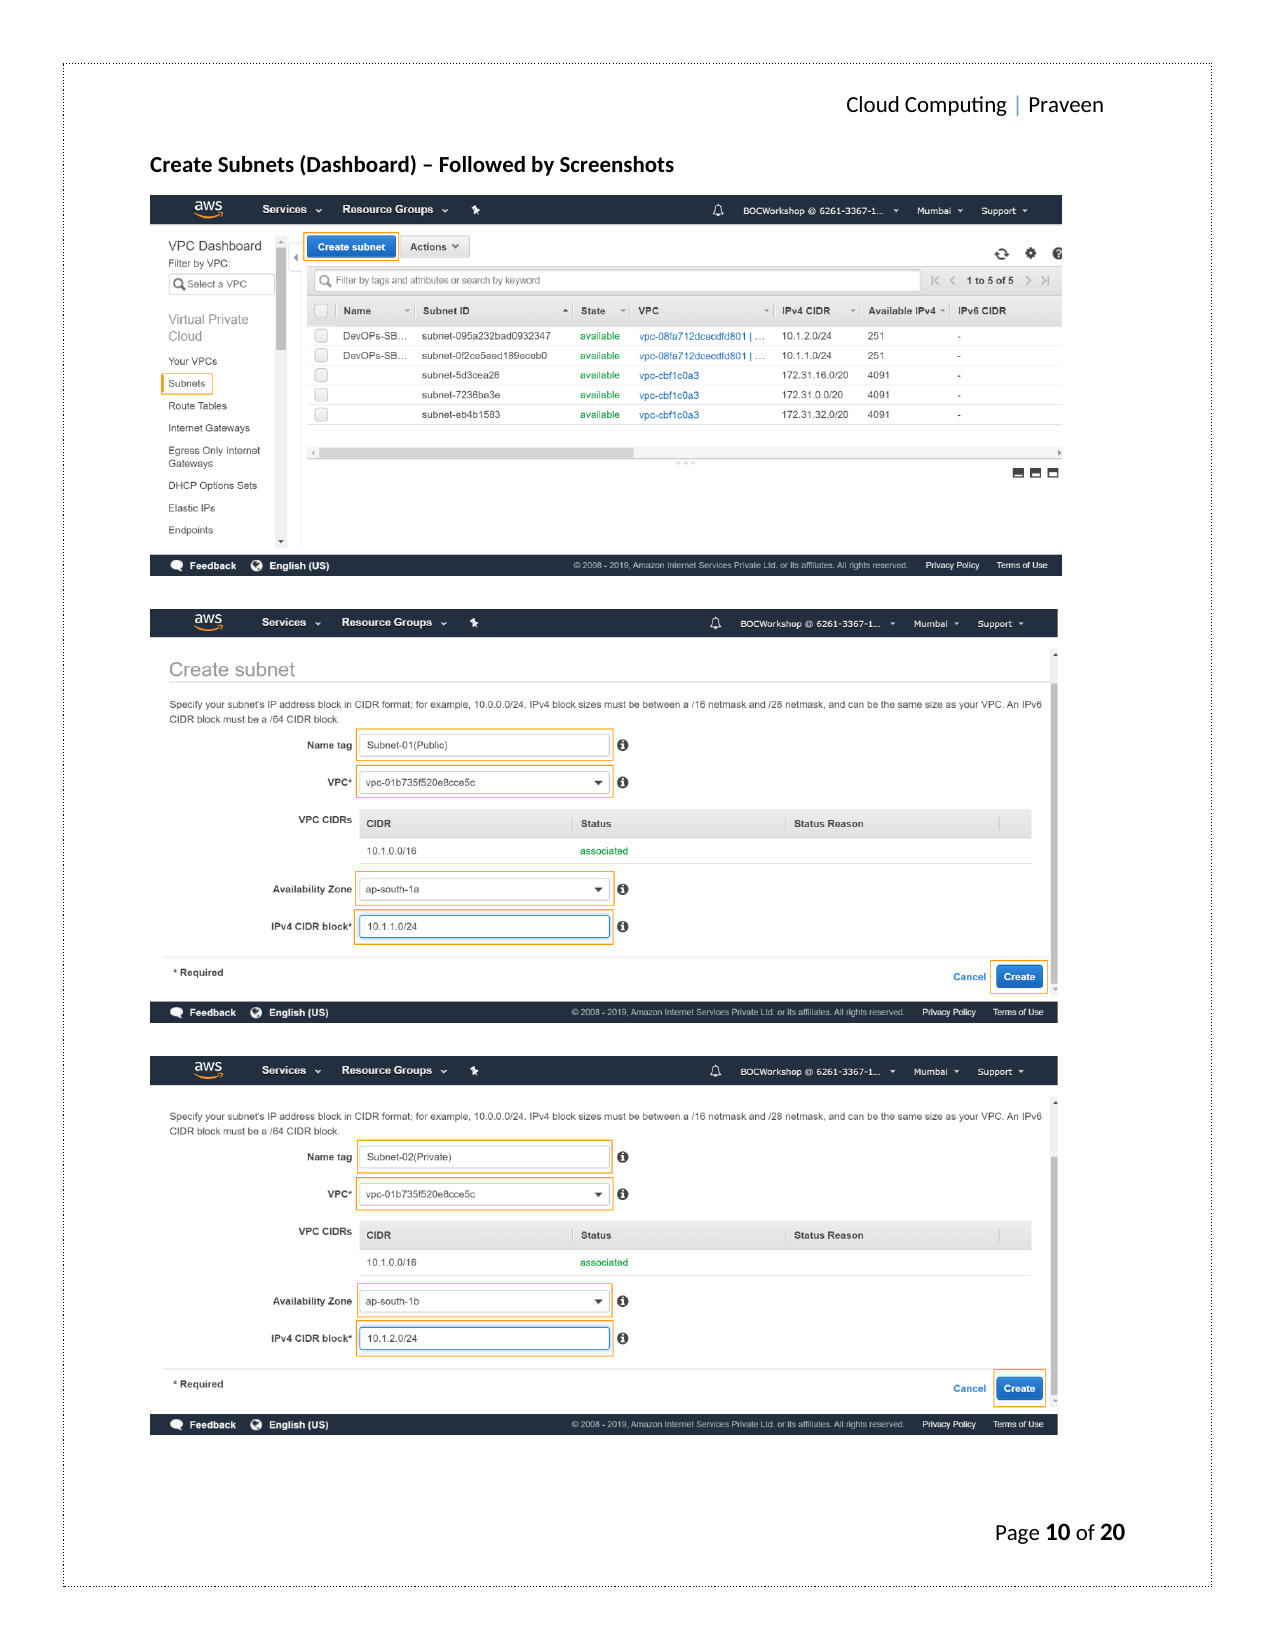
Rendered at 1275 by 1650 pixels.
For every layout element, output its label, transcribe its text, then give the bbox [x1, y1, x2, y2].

picture [150, 609, 1058, 1023]
picture [150, 195, 1062, 576]
picture [150, 1056, 1058, 1435]
